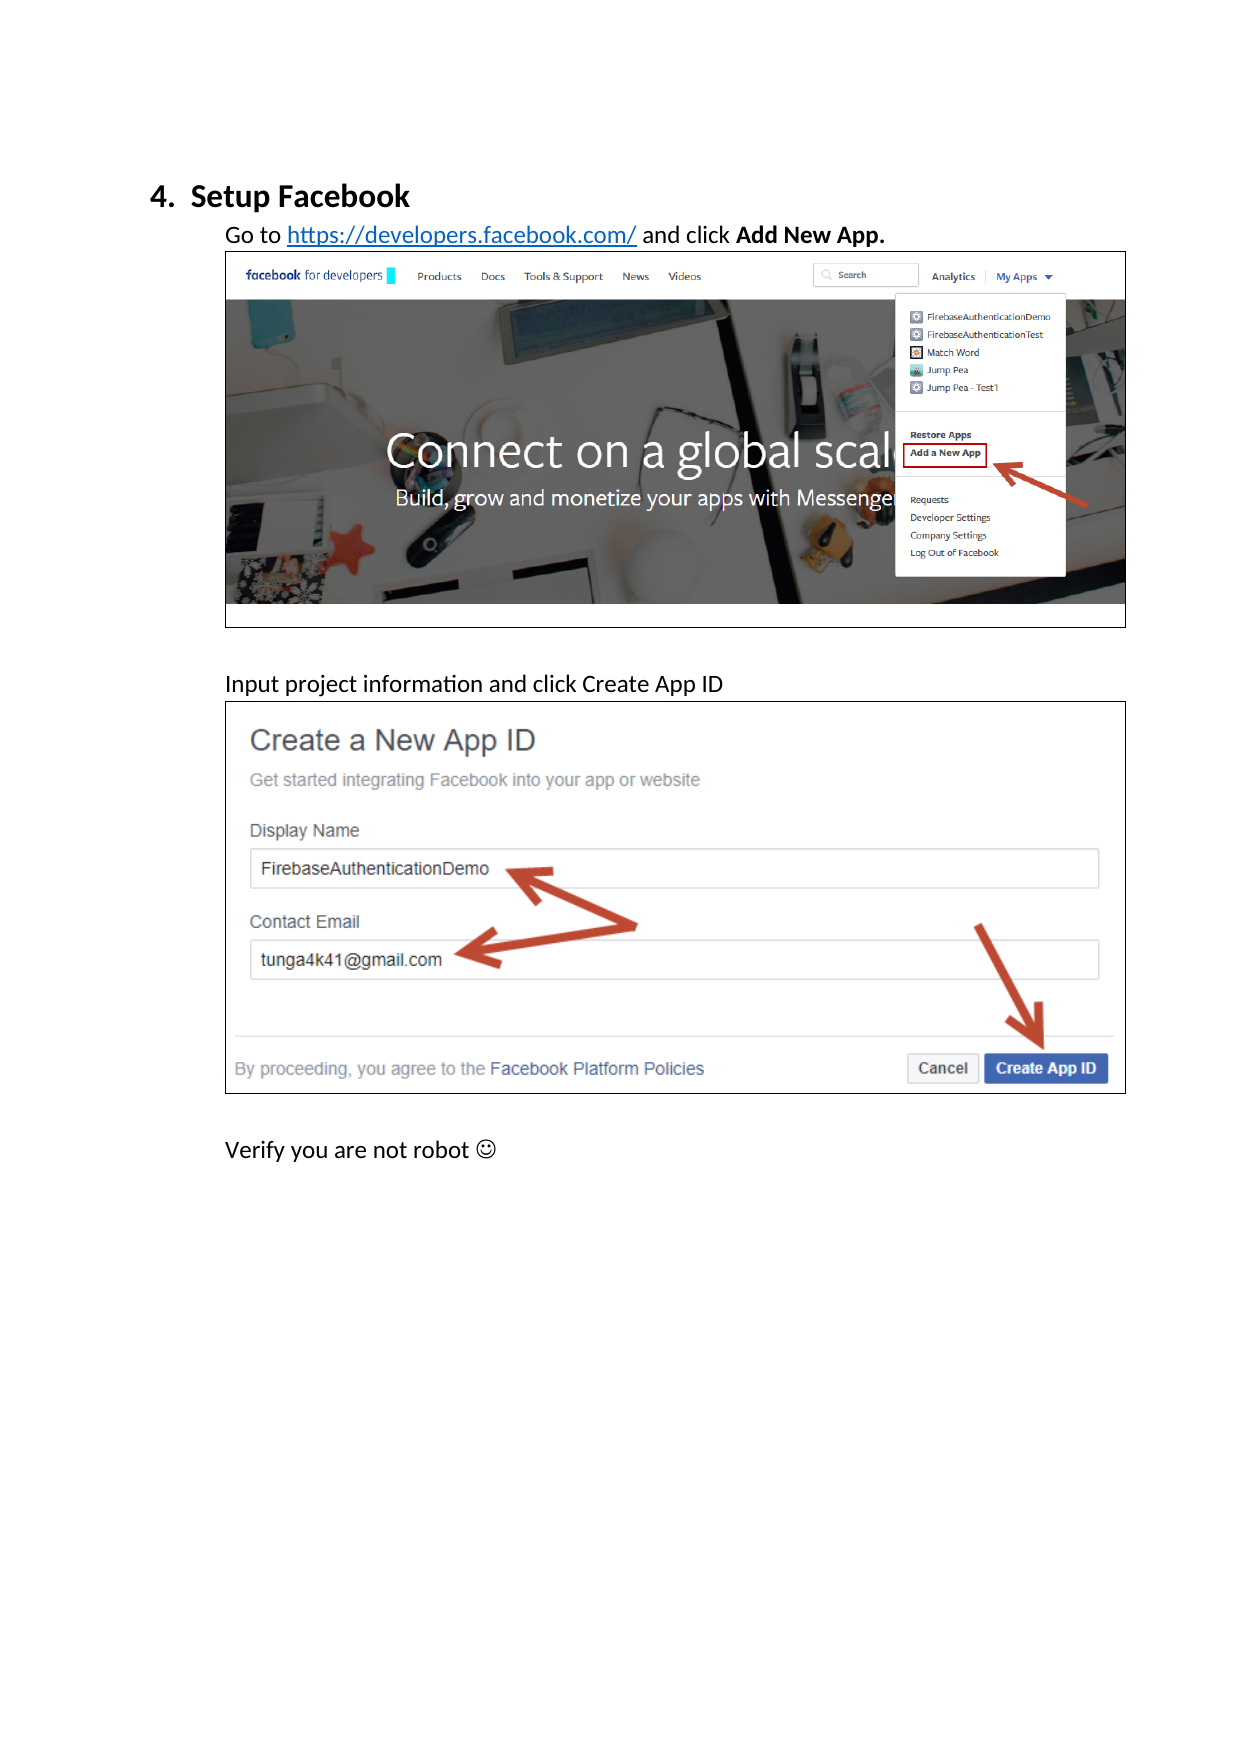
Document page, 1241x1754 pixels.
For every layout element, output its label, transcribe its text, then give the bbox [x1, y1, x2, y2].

list Go to https://developers.facebook.com/ and click Add New App. [225, 219, 1090, 249]
list Input project information and click Create App ID [225, 668, 1090, 699]
picture [226, 702, 1125, 1093]
subtitle Setup Facebook [150, 175, 1090, 216]
picture [226, 252, 1125, 627]
list Verify you are not robot [225, 1135, 1090, 1165]
